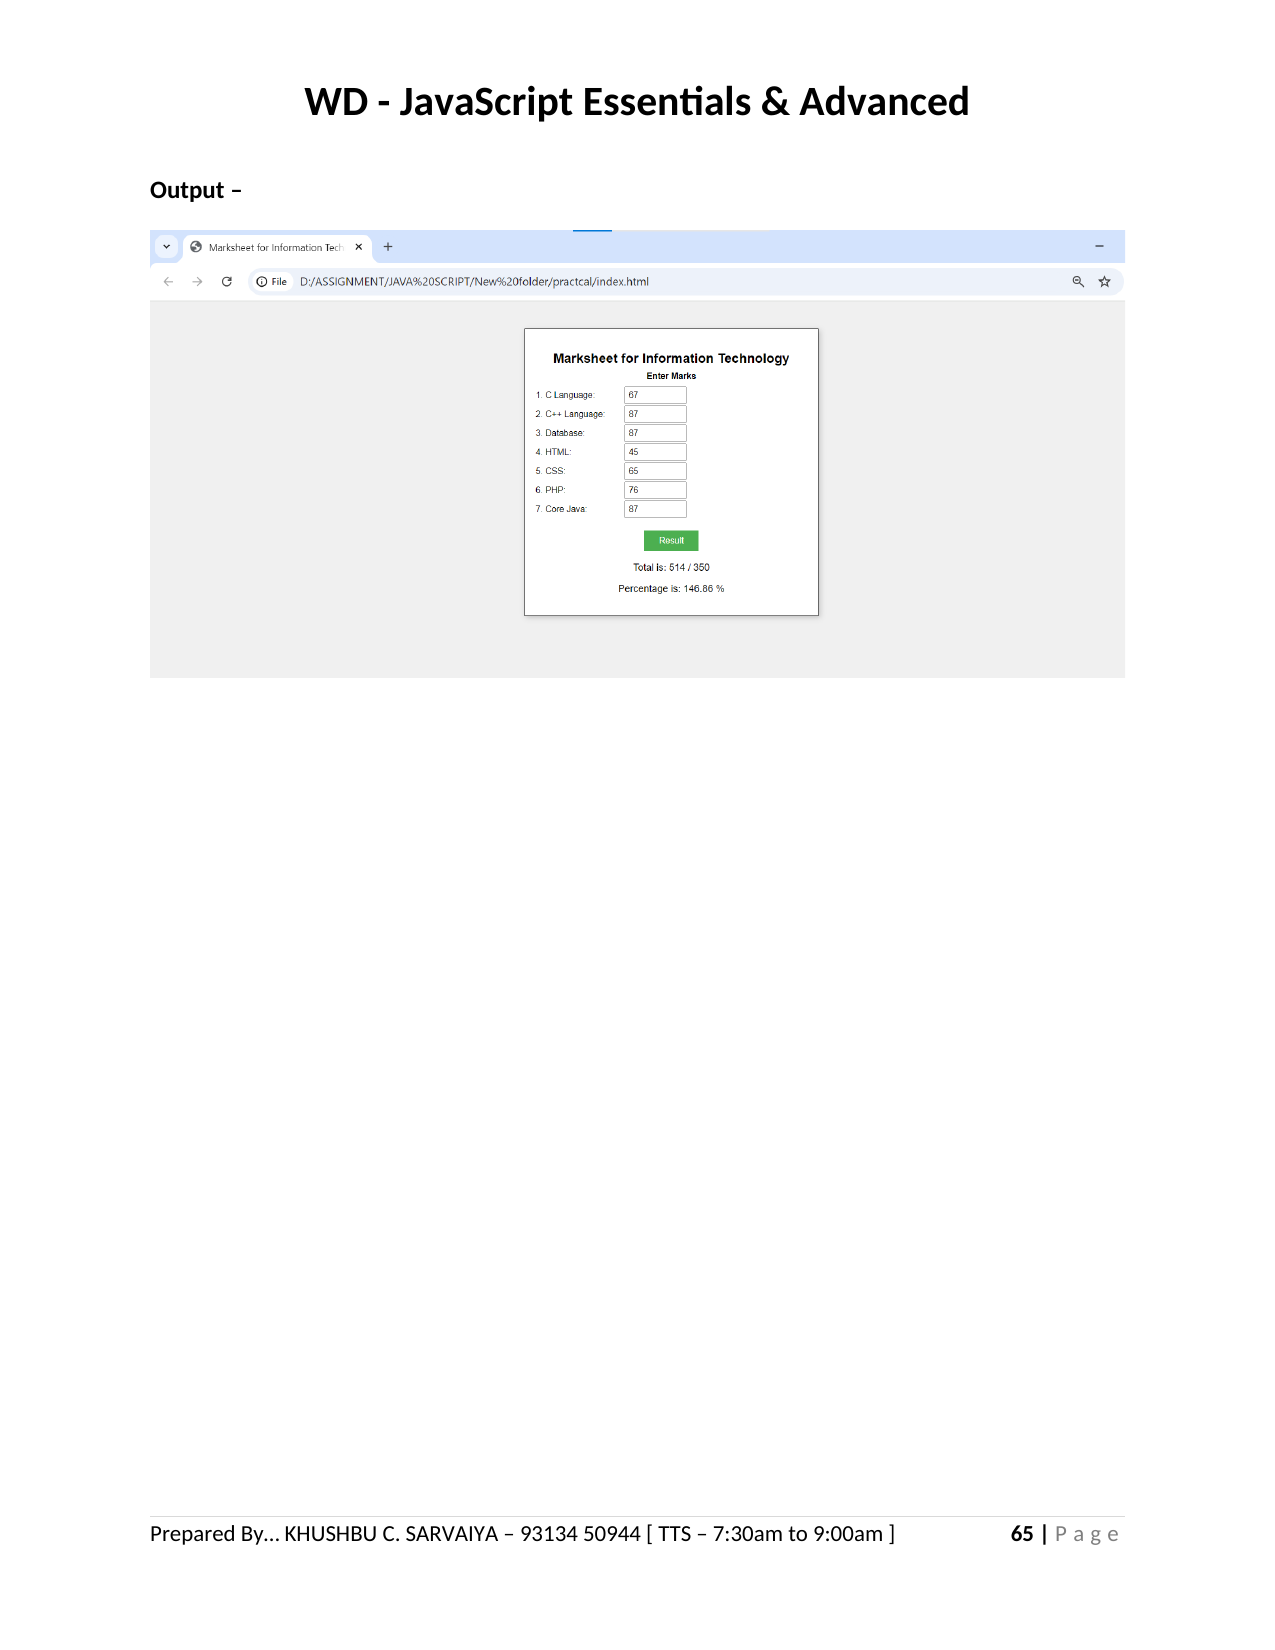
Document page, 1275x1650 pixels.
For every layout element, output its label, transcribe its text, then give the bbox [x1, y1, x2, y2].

text Output – [150, 174, 1125, 205]
picture [150, 230, 1125, 678]
